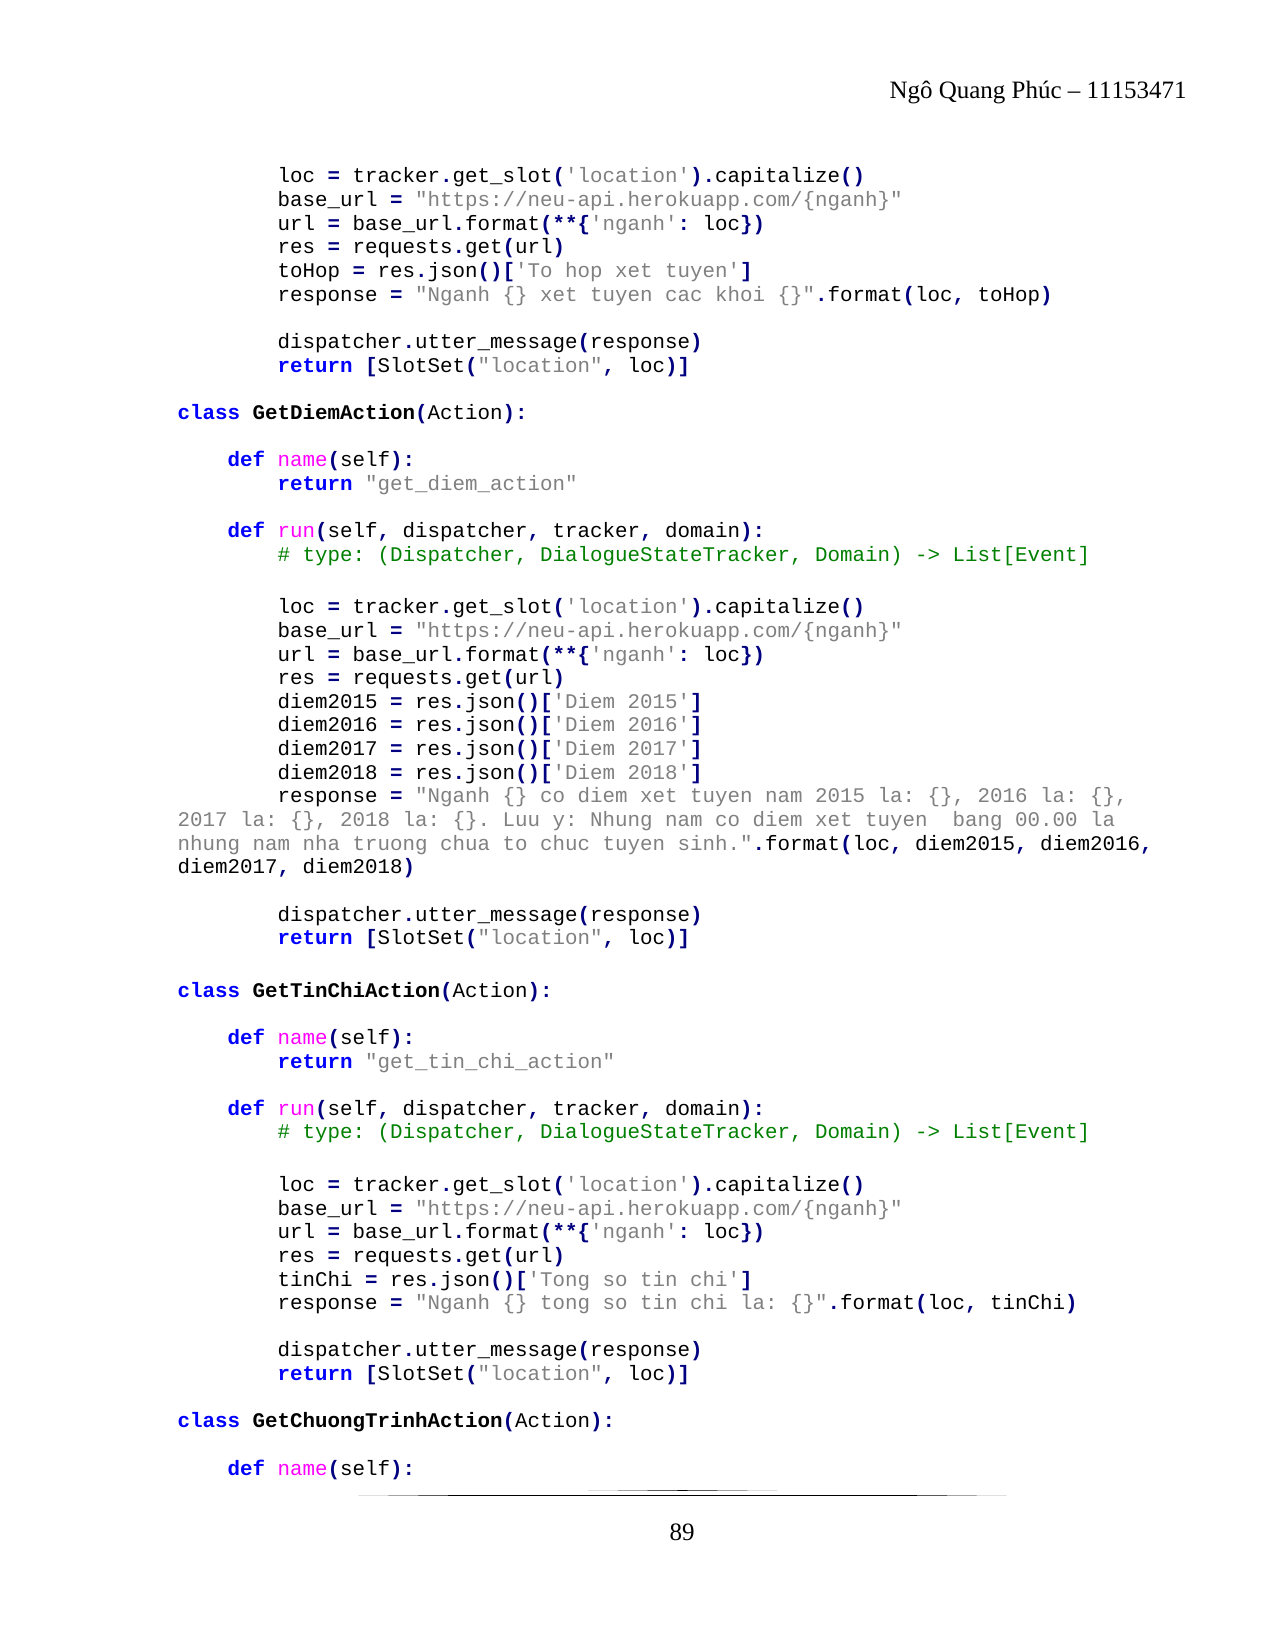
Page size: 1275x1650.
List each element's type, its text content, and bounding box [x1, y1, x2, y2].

text return [SlotSet("location", loc)] [177, 355, 1186, 378]
text tinChi = res.json()['Tong so tin chi'] [177, 1268, 1186, 1292]
text class GetChuongTrinhAction(Action): [177, 1410, 1186, 1434]
text loc = tracker.get_slot('location').capitalize() [177, 596, 1186, 620]
text return "get_tin_chi_action" [177, 1051, 1186, 1074]
text res = requests.get(url) [177, 1245, 1186, 1268]
text def name(self): [177, 1458, 1186, 1481]
text class GetDiemAction(Action): [177, 402, 1186, 426]
text diem2016 = res.json()['Diem 2016'] [177, 714, 1186, 738]
text # type: (Dispatcher, DialogueStateTracker, Domain) -> List[Event] [177, 1122, 1186, 1145]
text url = base_url.format(**{'nganh': loc}) [177, 1221, 1186, 1245]
text response = "Nganh {} co diem xet tuyen nam 2015 la: {}, 2016 la: {}, 2017 la: {}, 2018 la: {}. Luu y: Nhung nam co diem xet tuyen bang 00.00 la nhung nam nha truong chua to chuc tuyen sinh.".format(loc, diem2015, diem2016, diem2017, diem2018) [177, 785, 1186, 880]
text res = requests.get(url) [177, 667, 1186, 691]
text loc = tracker.get_slot('location').capitalize() [177, 166, 1186, 189]
text dispatcher.utter_message(response) [177, 904, 1186, 927]
text loc = tracker.get_slot('location').capitalize() [177, 1174, 1186, 1198]
text base_url = "https://neu-api.herokuapp.com/{nganh}" [177, 1198, 1186, 1221]
text url = base_url.format(**{'nganh': loc}) [177, 213, 1186, 236]
text res = requests.get(url) [177, 236, 1186, 260]
text return [SlotSet("location", loc)] [177, 927, 1186, 951]
text return "get_diem_action" [177, 473, 1186, 497]
text diem2018 = res.json()['Diem 2018'] [177, 762, 1186, 785]
text # type: (Dispatcher, DialogueStateTracker, Domain) -> List[Event] [177, 544, 1186, 567]
text def run(self, dispatcher, tracker, domain): [177, 520, 1186, 544]
text response = "Nganh {} tong so tin chi la: {}".format(loc, tinChi) [177, 1292, 1186, 1316]
text class GetTinChiAction(Action): [177, 980, 1186, 1003]
text toHop = res.json()['To hop xet tuyen'] [177, 260, 1186, 284]
text def name(self): [177, 449, 1186, 473]
text base_url = "https://neu-api.herokuapp.com/{nganh}" [177, 620, 1186, 643]
text base_url = "https://neu-api.herokuapp.com/{nganh}" [177, 189, 1186, 213]
text url = base_url.format(**{'nganh': loc}) [177, 643, 1186, 667]
text return [SlotSet("location", loc)] [177, 1363, 1186, 1387]
text def name(self): [177, 1027, 1186, 1051]
text def run(self, dispatcher, tracker, domain): [177, 1098, 1186, 1122]
text dispatcher.utter_message(response) [177, 1339, 1186, 1363]
text dispatcher.utter_message(response) [177, 331, 1186, 355]
text diem2015 = res.json()['Diem 2015'] [177, 691, 1186, 714]
text response = "Nganh {} xet tuyen cac khoi {}".format(loc, toHop) [177, 284, 1186, 307]
text diem2017 = res.json()['Diem 2017'] [177, 738, 1186, 762]
